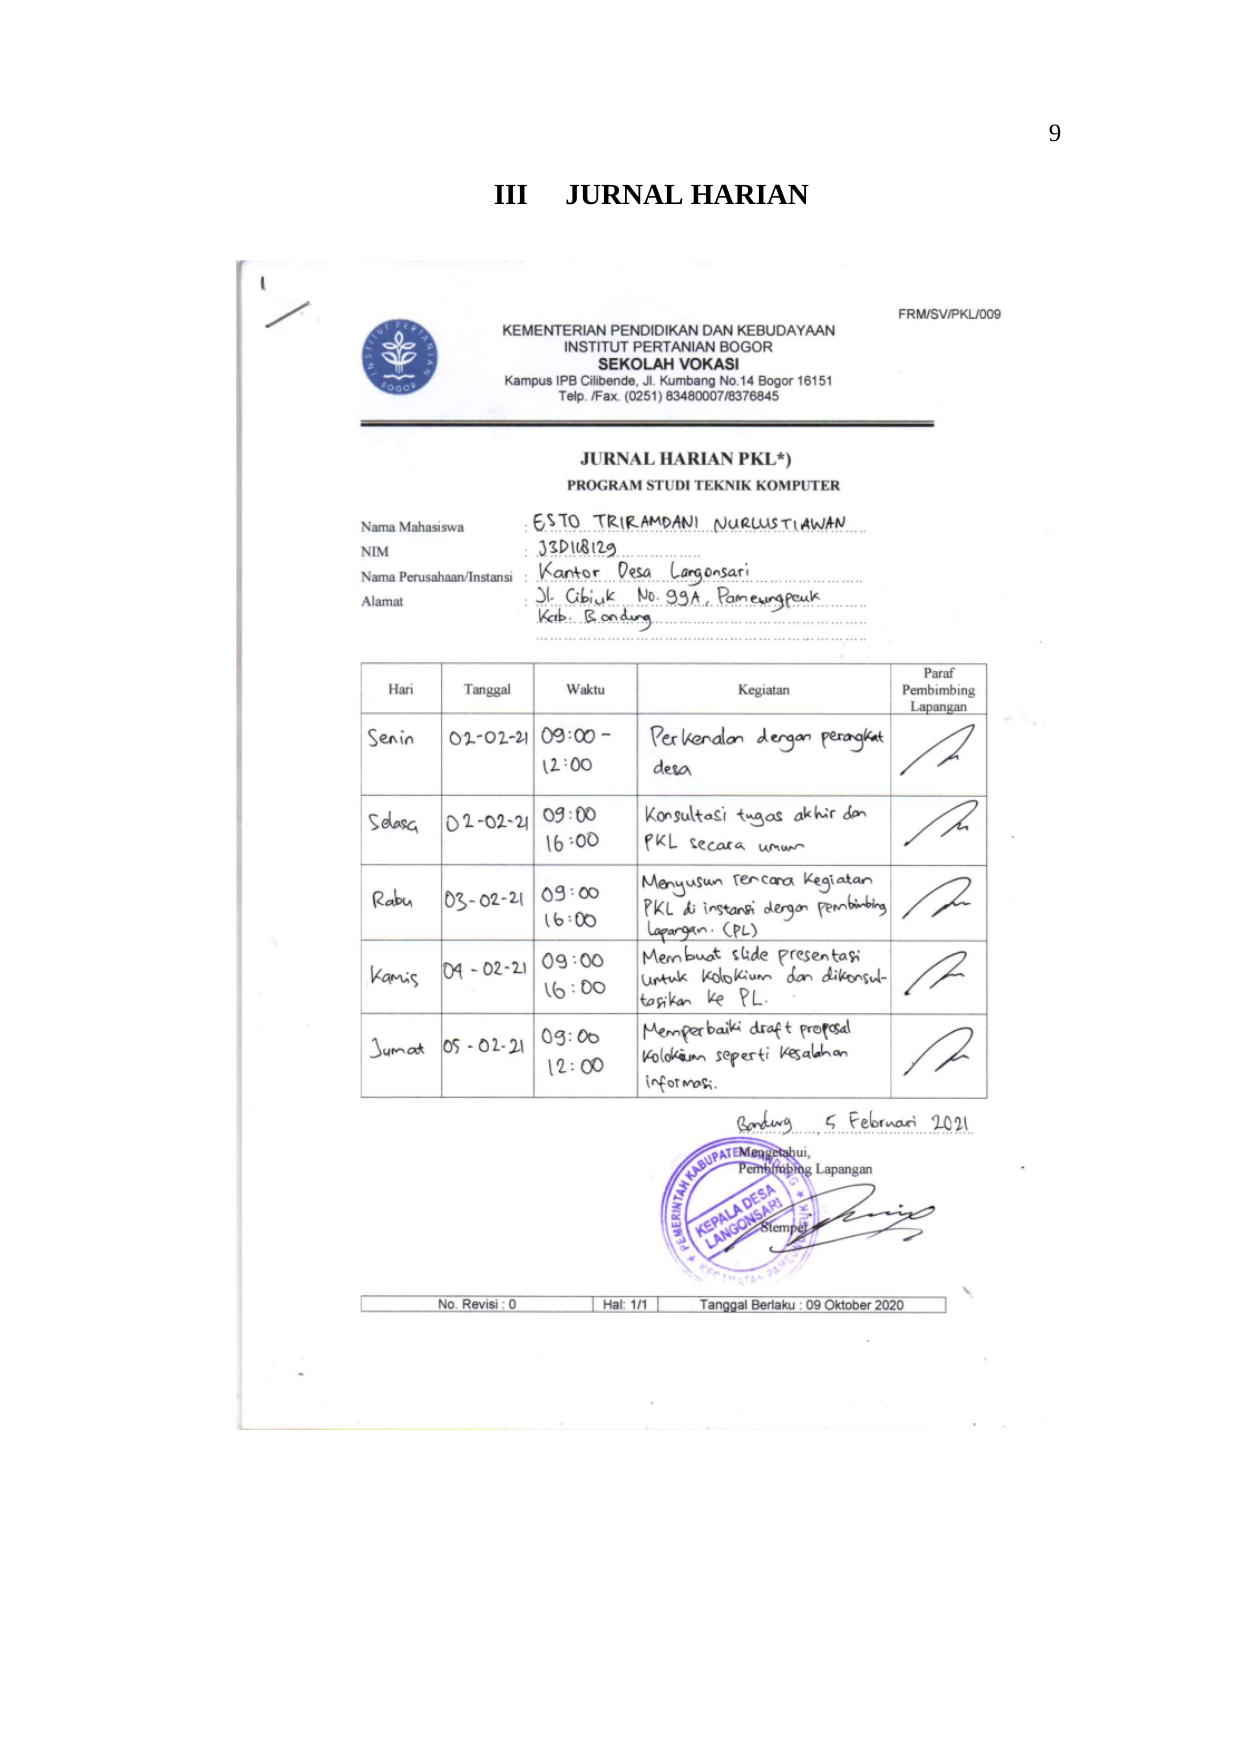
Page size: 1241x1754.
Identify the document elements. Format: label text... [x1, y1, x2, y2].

subtitle JURNAL HARIAN [274, 177, 1063, 211]
picture [236, 260, 1064, 1431]
